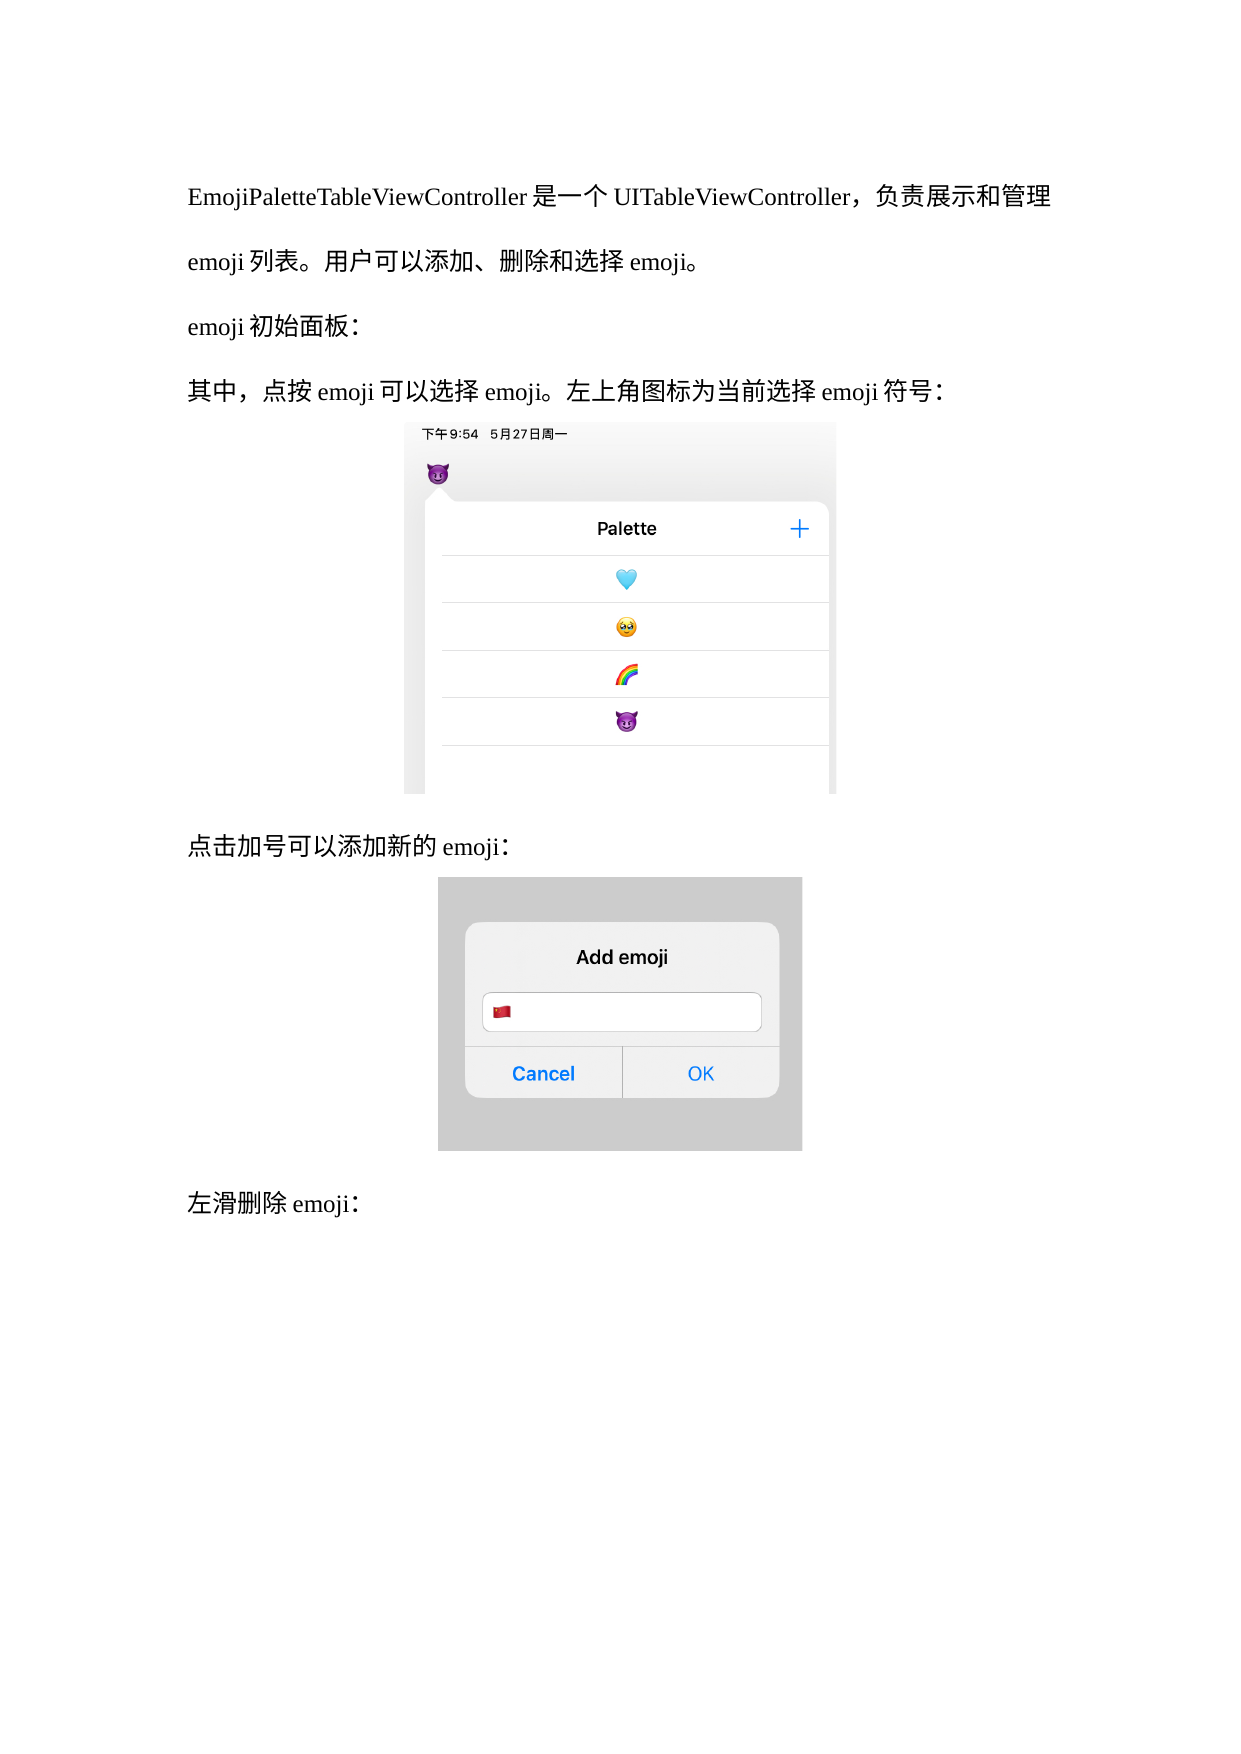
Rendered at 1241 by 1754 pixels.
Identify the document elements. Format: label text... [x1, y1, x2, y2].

text emoji初始面板： [187, 292, 1053, 357]
picture [438, 877, 803, 1151]
text EmojiPaletteTableViewController是一个UITableViewController，负责展示和管理emoji列表。用户可以添加、删除和选择emoji。 [187, 162, 1053, 292]
text 其中，点按emoji可以选择emoji。左上角图标为当前选择emoji符号： [187, 357, 1053, 422]
picture [404, 422, 837, 794]
text 点击加号可以添加新的emoji： [187, 812, 1053, 877]
text 左滑删除emoji： [187, 1169, 1053, 1234]
